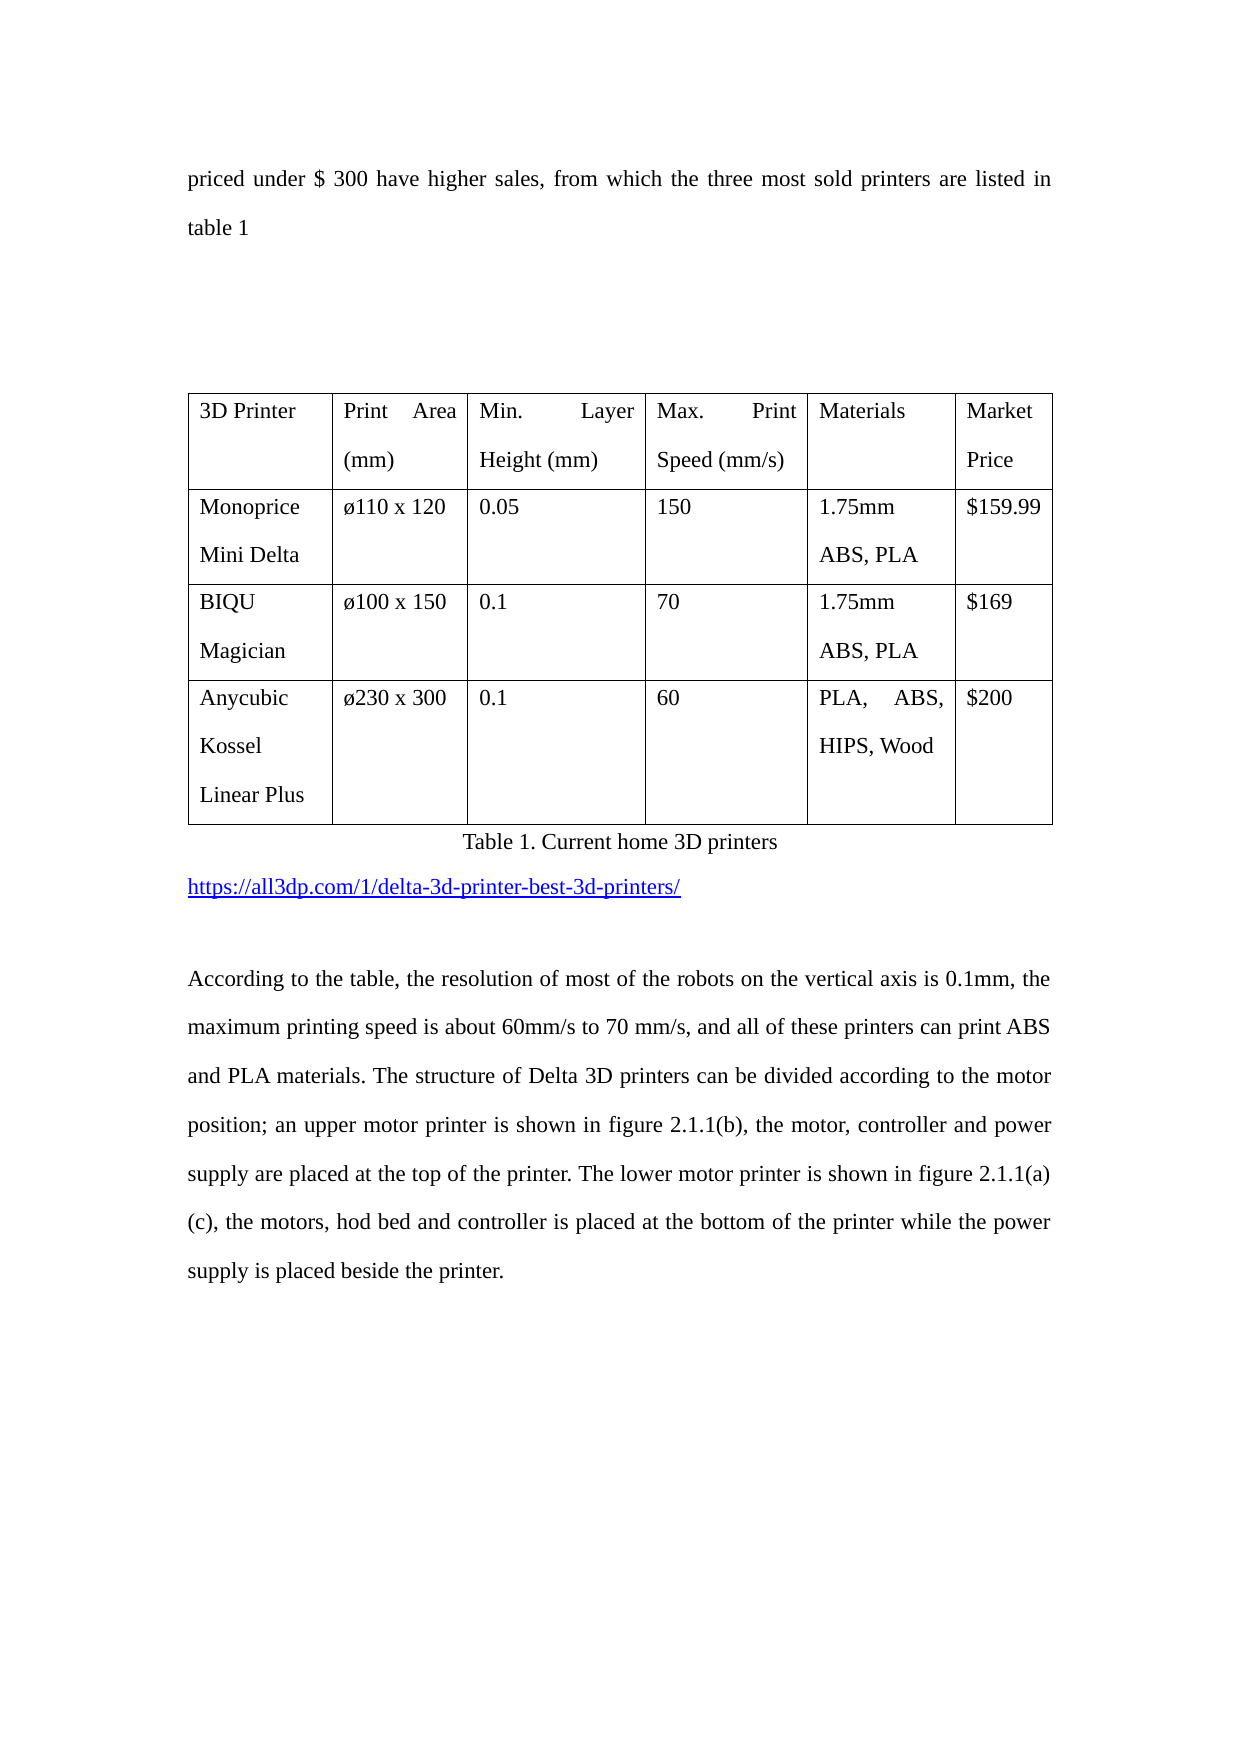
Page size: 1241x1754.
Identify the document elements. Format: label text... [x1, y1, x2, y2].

table_cell 70 [646, 585, 807, 679]
table_cell ø110 x 120 [333, 490, 467, 584]
table_cell 1.75mm ABS, PLA [808, 585, 955, 679]
table_cell 0.05 [468, 490, 645, 584]
table_cell 150 [646, 490, 807, 584]
table_cell PLA, ABS, HIPS, Wood [808, 681, 955, 824]
text Table 1. Current home 3D printers [187, 825, 1053, 857]
table_cell 1.75mm ABS, PLA [808, 490, 955, 584]
table_cell Anycubic Kossel Linear Plus [189, 681, 332, 824]
table_cell 0.1 [468, 681, 645, 824]
table_cell ø100 x 150 [333, 585, 467, 679]
table_cell $200 [956, 681, 1052, 824]
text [187, 162, 1053, 243]
table_header 3D Printer [189, 394, 332, 489]
table_cell $159.99 [956, 490, 1052, 584]
table_header Market Price [956, 394, 1052, 489]
table_header Max. Print Speed (mm/s) [646, 394, 807, 489]
table_cell ø230 x 300 [333, 681, 467, 824]
table_cell 60 [646, 681, 807, 824]
text According to the table, the resolution of most of the robots on the vertical axis is 0.1mm, the maximum printing speed is about 60mm/s to 70 mm/s, and all of these printers can print ABS and PLA materials. The structure of Delta 3D printers can be divided according to the motor position; an upper motor printer is shown in figure 2.1.1(b), the motor, controller and power supply are placed at the top of the printer. The lower motor printer is shown in figure 2.1.1(a)(c), the motors, hod bed and controller is placed at the bottom of the printer while the power supply is placed beside the printer. [187, 962, 1053, 1287]
table_cell $169 [956, 585, 1052, 679]
table_header Print Area (mm) [333, 394, 467, 489]
table_cell 0.1 [468, 585, 645, 679]
text https://all3dp.com/1/delta-3d-printer-best-3d-printers/ [187, 870, 1053, 903]
table_header Materials [808, 394, 955, 489]
table_header Min. Layer Height (mm) [468, 394, 645, 489]
table_cell Monoprice Mini Delta [189, 490, 332, 584]
table_cell BIQU Magician [189, 585, 332, 679]
